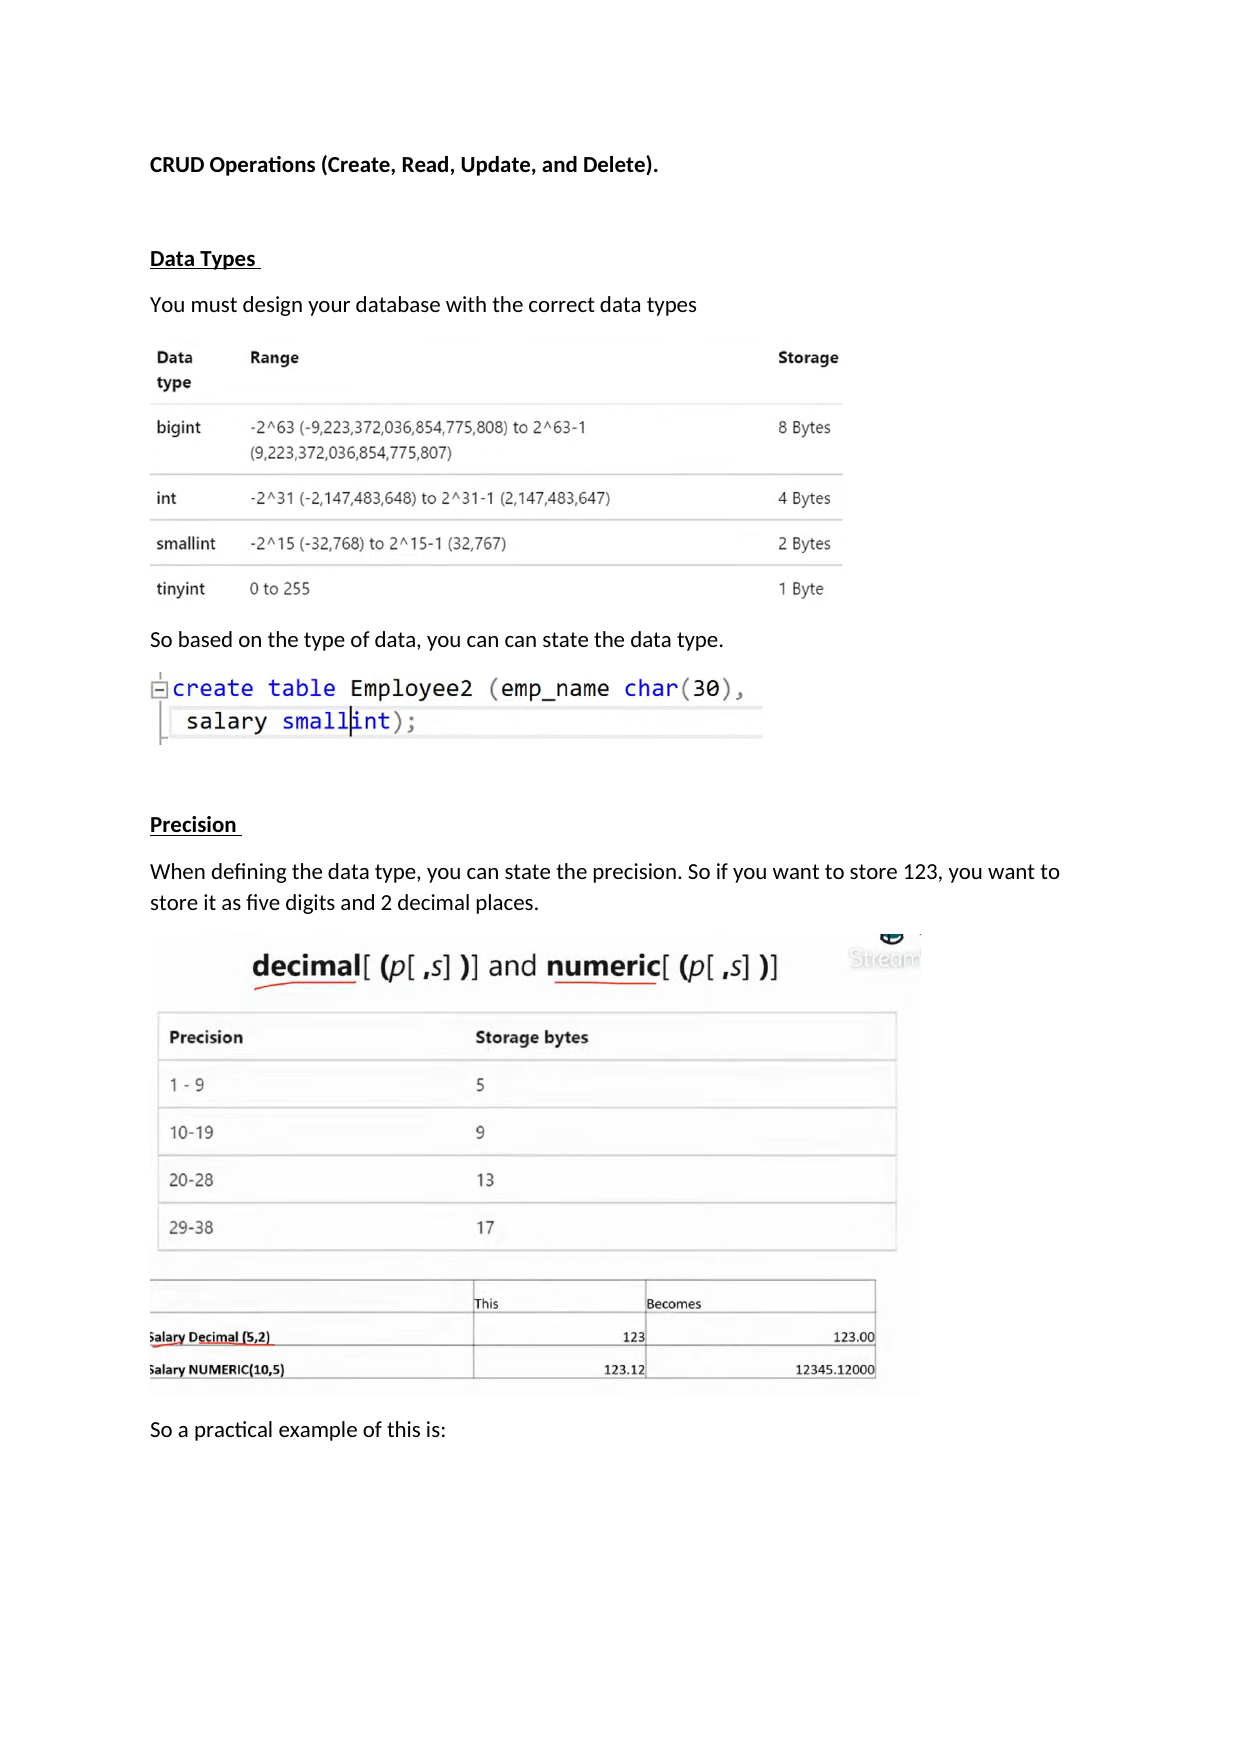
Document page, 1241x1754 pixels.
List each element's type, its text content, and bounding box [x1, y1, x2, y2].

text Data Types [150, 244, 1090, 272]
text When defining the data type, you can state the precision. So if you want to store 123, you want to store it as five digits and 2 decimal places. [150, 857, 1090, 916]
text So a practical example of this is: [150, 1415, 1090, 1443]
text CRUD Operations (Create, Read, Update, and Delete). [150, 150, 1090, 178]
text You must design your database with the correct data types [150, 291, 1090, 319]
picture [150, 337, 843, 607]
picture [150, 672, 763, 745]
text So based on the type of data, you can can state the data type. [150, 625, 1090, 653]
text Precision [150, 811, 1090, 839]
picture [150, 934, 922, 1396]
